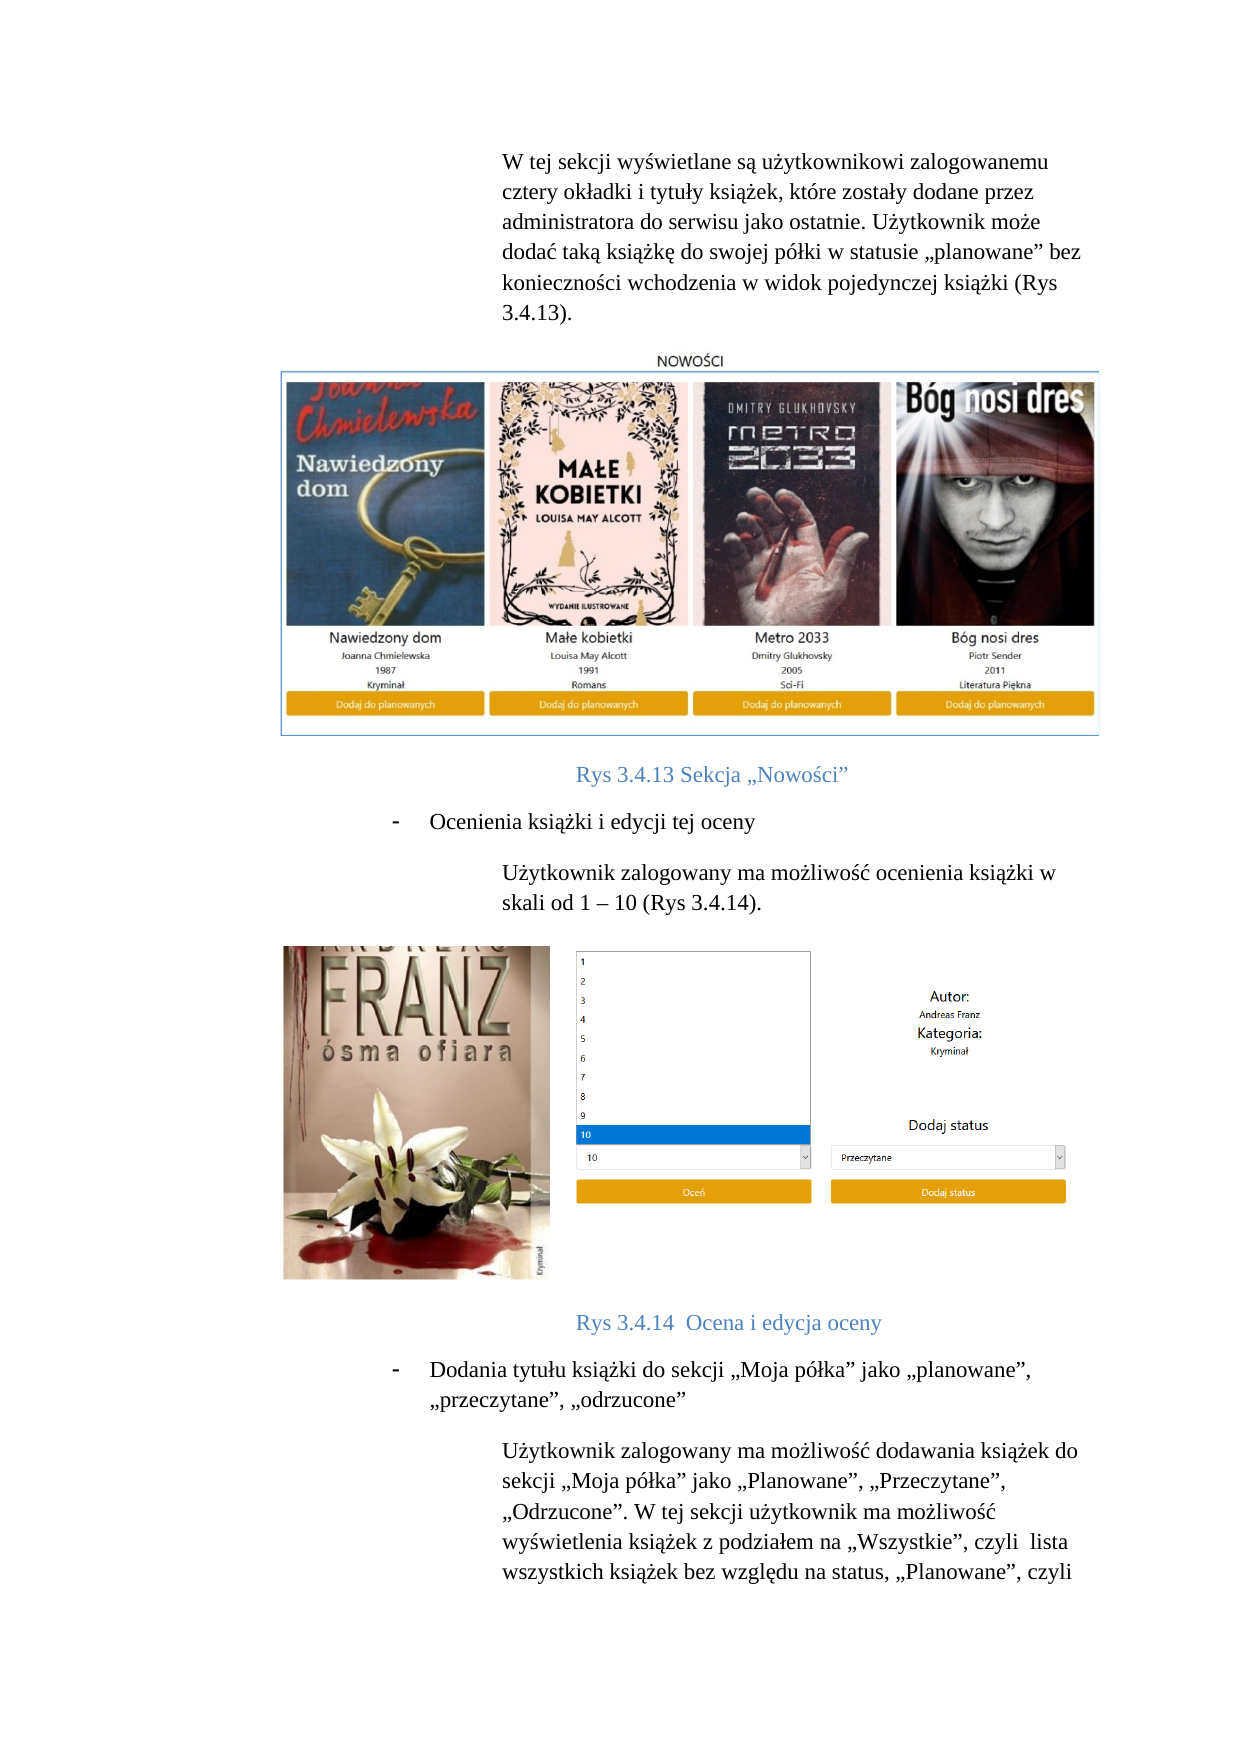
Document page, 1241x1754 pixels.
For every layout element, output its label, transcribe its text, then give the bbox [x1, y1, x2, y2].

text Użytkownik zalogowany ma możliwość ocenienia książki w skali od 1 – 10 (Rys 3.4.14). [502, 859, 1092, 916]
list Ocenienia książki i edycji tej oceny [392, 808, 1092, 834]
picture [280, 940, 1074, 1284]
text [502, 1437, 1092, 1584]
text W tej sekcji wyświetlane są użytkownikowi zalogowanemu cztery okładki i tytuły książek, które zostały dodane przez administratora do serwisu jako ostatnie. Użytkownik może dodać taką książkę do swojej półki w statusie „planowane” bez konieczności wchodzenia w widok pojedynczej książki (Rys 3.4.13). [502, 148, 1092, 325]
list Dodania tytułu książki do sekcji „Moja półka” jako „planowane”, „przeczytane”, „odrzucone” [392, 1356, 1092, 1413]
text Rys 3.4.13 Sekcja „Nowości” [502, 761, 1092, 787]
text Rys 3.4.14 Ocena i edycja oceny [502, 1309, 1092, 1335]
picture [280, 349, 1100, 736]
